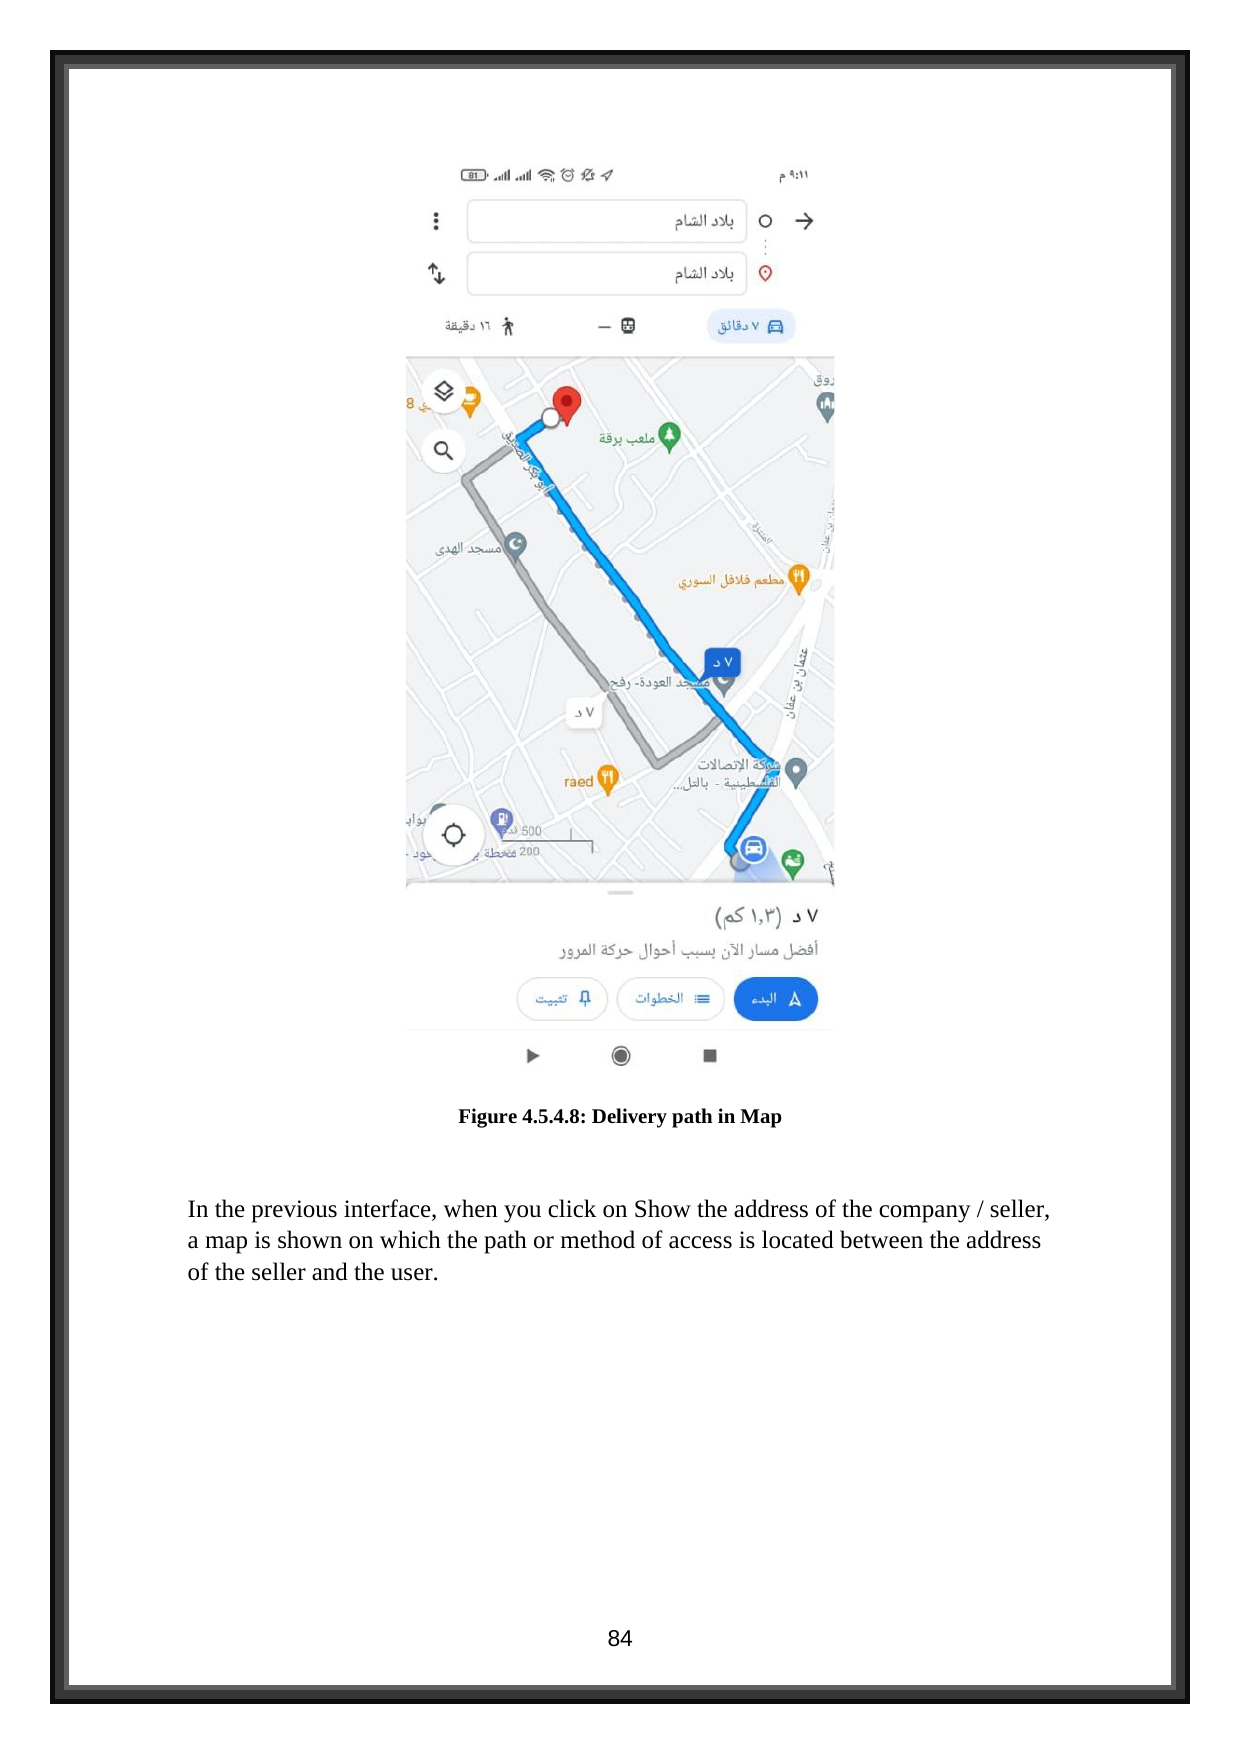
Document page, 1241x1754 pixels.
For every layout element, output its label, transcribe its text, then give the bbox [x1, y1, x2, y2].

text In the previous interface, when you click on Show the address of the company / seller, a map is shown on which the path or method of access is located between the address of the seller and the user. [187, 1194, 1053, 1285]
text Figure 4.5.4.8: Delivery path in Map [187, 1104, 1053, 1128]
picture [405, 151, 835, 1081]
